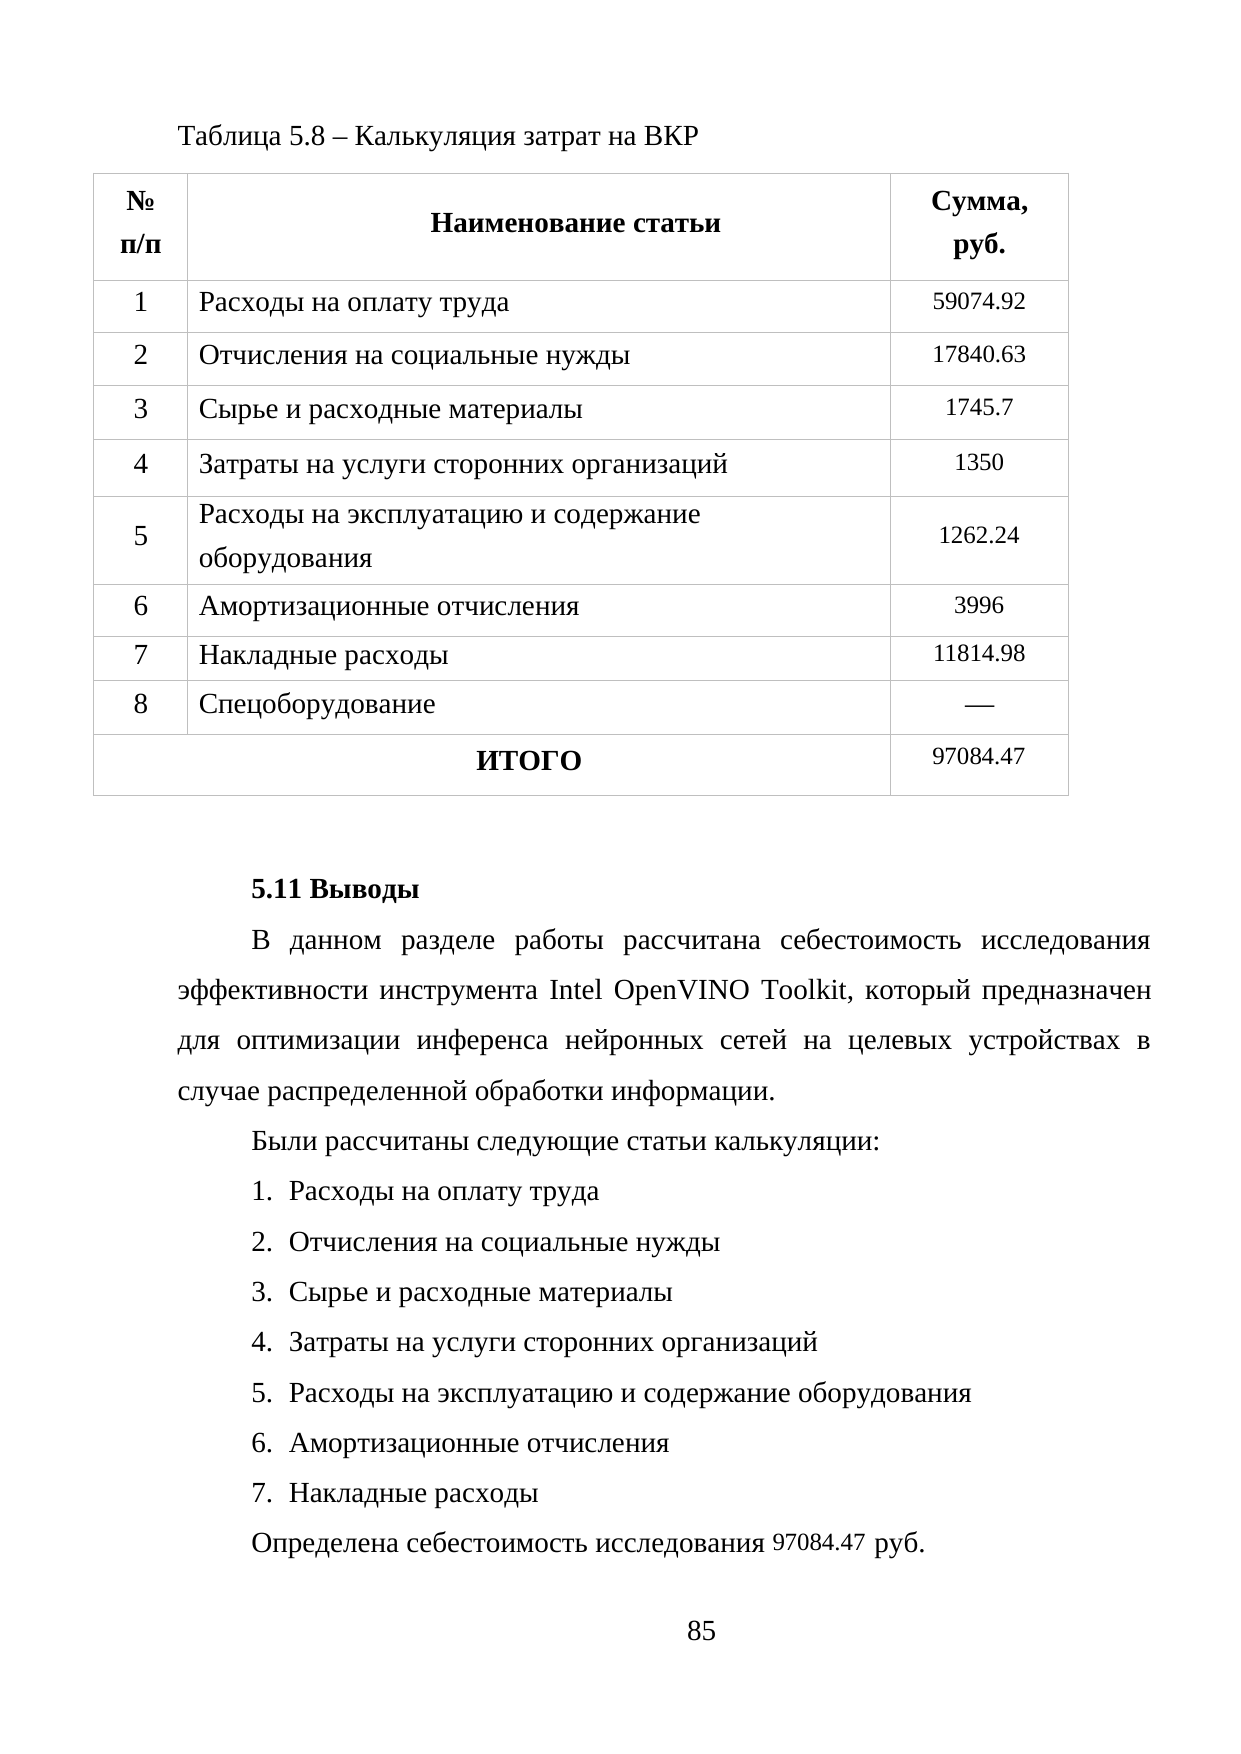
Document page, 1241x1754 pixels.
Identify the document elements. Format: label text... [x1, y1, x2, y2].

table_cell Амортизационные отчисления [188, 585, 890, 636]
table_cell Отчисления на социальные нужды [188, 333, 890, 385]
table_header № п/п [94, 174, 187, 280]
table_cell 8 [94, 681, 187, 734]
table_cell 7 [94, 637, 187, 680]
table_cell 2 [94, 333, 187, 385]
table_cell [891, 440, 1068, 496]
table_header Наименование статьи [188, 174, 890, 280]
table_cell [891, 281, 1068, 332]
list Сырье и расходные материалы [251, 1274, 1152, 1308]
text Таблица 5.8 – Калькуляция затрат на ВКР [177, 118, 1152, 152]
table_cell Расходы на оплату труда [188, 281, 890, 332]
table_cell [891, 585, 1068, 636]
list Амортизационные отчисления [251, 1425, 1152, 1458]
table_cell — [891, 681, 1068, 734]
list Расходы на эксплуатацию и содержание оборудования [251, 1375, 1152, 1408]
list Отчисления на социальные нужды [251, 1224, 1152, 1257]
table_cell [891, 497, 1068, 584]
text Были рассчитаны следующие статьи калькуляции: [177, 1123, 1152, 1157]
subtitle 5.11 Выводы [177, 872, 1152, 905]
table_cell [891, 735, 1068, 795]
table_cell Сырье и расходные материалы [188, 386, 890, 439]
table_cell 5 [94, 497, 187, 584]
list Накладные расходы [251, 1475, 1152, 1509]
text В данном разделе работы рассчитана себестоимость исследования эффективности инструмента Intel OpenVINO Toolkit, который предназначен для оптимизации инференса нейронных сетей на целевых устройствах в случае распределенной обработки информации. [177, 922, 1152, 1106]
table_cell Затраты на услуги сторонних организаций [188, 440, 890, 496]
table_cell Расходы на эксплуатацию и содержание оборудования [188, 497, 890, 584]
text Определена себестоимость исследования руб. [177, 1526, 1152, 1559]
list Расходы на оплату труда [251, 1173, 1152, 1207]
table_cell 4 [94, 440, 187, 496]
table_cell ИТОГО [94, 735, 890, 795]
table_cell [891, 637, 1068, 680]
table_cell 3 [94, 386, 187, 439]
table_cell [891, 386, 1068, 439]
list Затраты на услуги сторонних организаций [251, 1324, 1152, 1358]
table_cell [891, 333, 1068, 385]
table_header Сумма, руб. [891, 174, 1068, 280]
table_cell Спецоборудование [188, 681, 890, 734]
table_cell Накладные расходы [188, 637, 890, 680]
table_cell 1 [94, 281, 187, 332]
table_cell 6 [94, 585, 187, 636]
